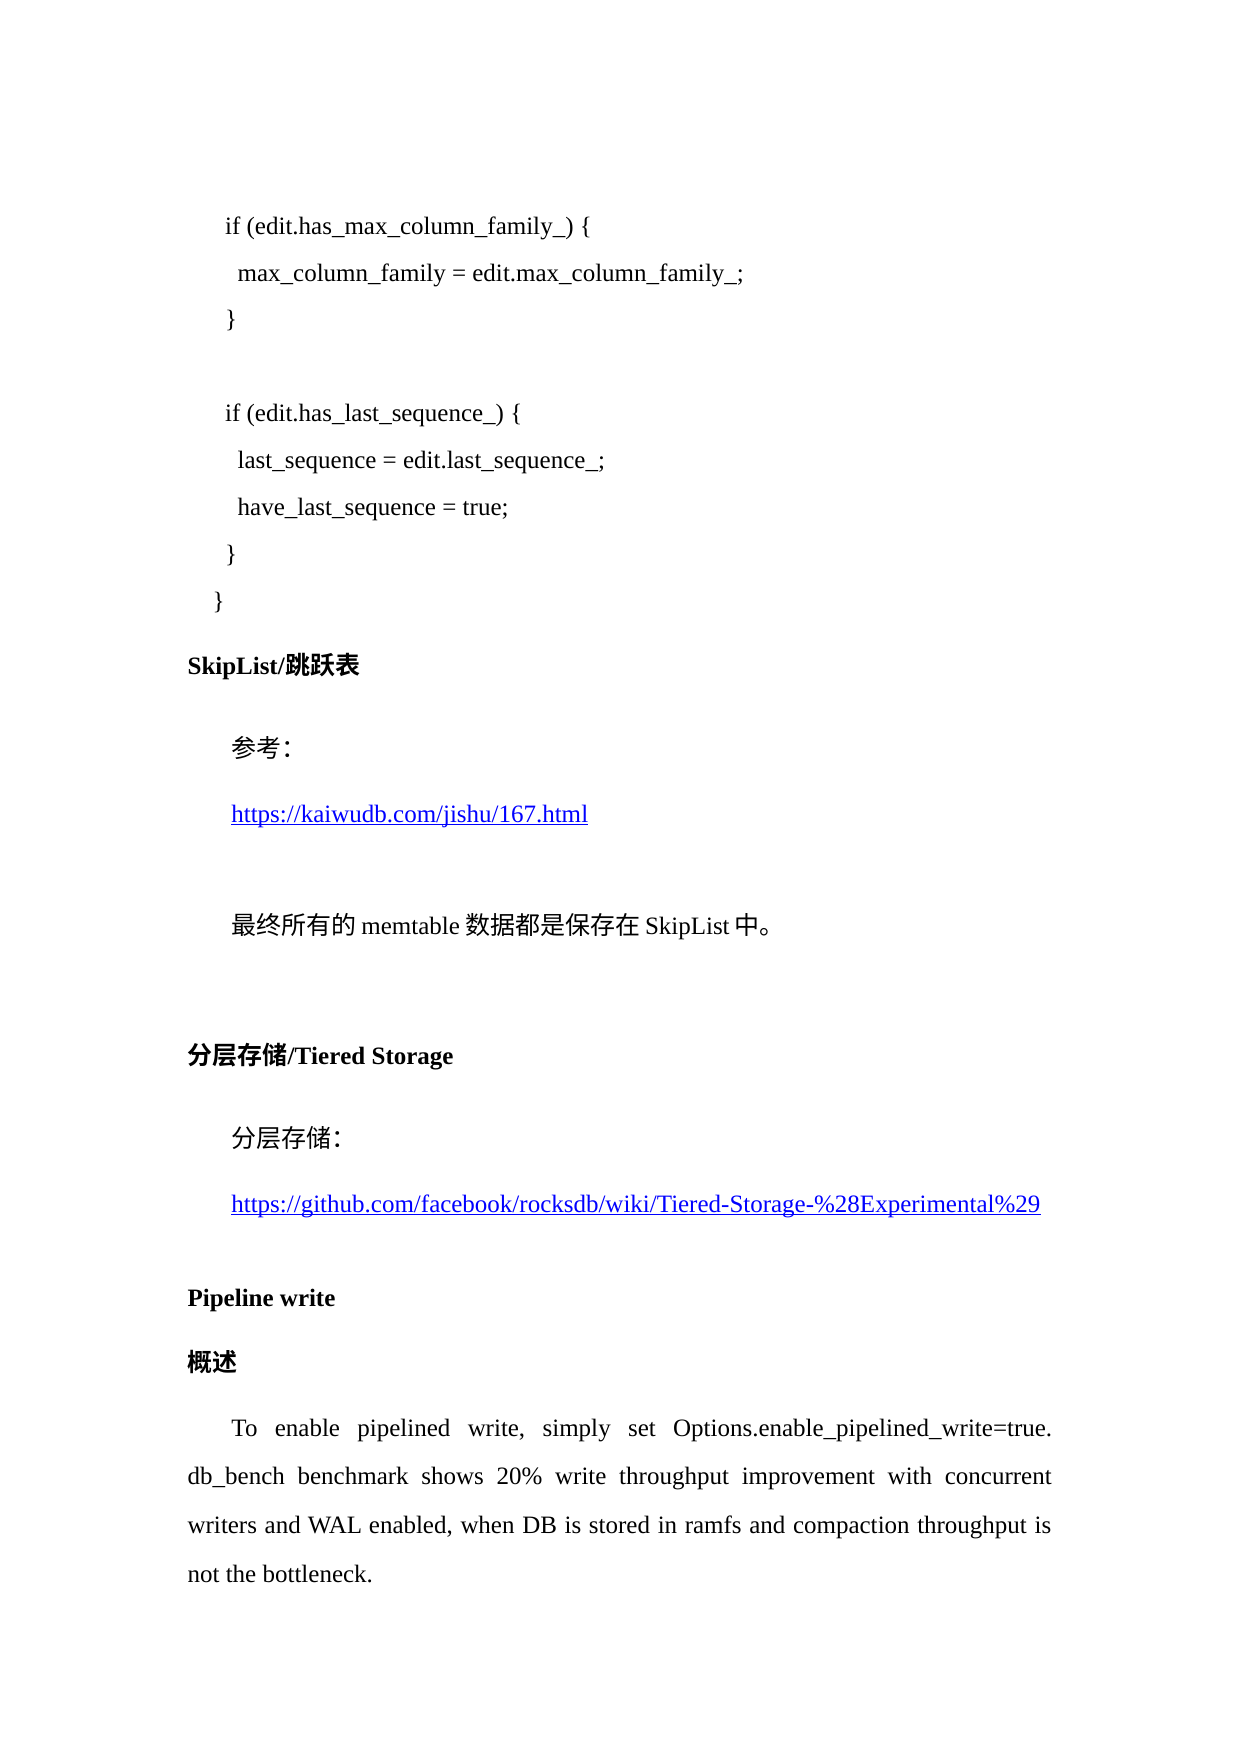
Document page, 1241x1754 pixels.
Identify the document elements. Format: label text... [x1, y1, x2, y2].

text 参考： [187, 714, 1053, 779]
subtitle 概述 [187, 1328, 1053, 1393]
text } [187, 584, 1053, 616]
text https://kaiwudb.com/jishu/167.html [187, 797, 1053, 829]
text https://github.com/facebook/rocksdb/wiki/Tiered-Storage-%28Experimental%29 [187, 1187, 1053, 1219]
text 最终所有的memtable数据都是保存在SkipList中。 [187, 891, 1053, 956]
text } [187, 537, 1053, 569]
subtitle Pipeline write [187, 1281, 1053, 1313]
text To enable pipelined write, simply set Options.enable_pipelined_write=true. db_bench benchmark shows 20% write throughput improvement with concurrent writers and WAL enabled, when DB is stored in ramfs and compaction throughput is not the bottleneck. [187, 1411, 1053, 1589]
subtitle SkipList/跳跃表 [187, 631, 1053, 696]
text if (edit.has_max_column_family_) { [187, 209, 1053, 241]
text if (edit.has_last_sequence_) { [187, 396, 1053, 429]
subtitle 分层存储/Tiered Storage [187, 1021, 1053, 1086]
text have_last_sequence = true; [187, 490, 1053, 523]
text } [187, 303, 1053, 335]
text max_column_family = edit.max_column_family_; [187, 256, 1053, 288]
text 分层存储： [187, 1104, 1053, 1169]
text last_sequence = edit.last_sequence_; [187, 443, 1053, 476]
